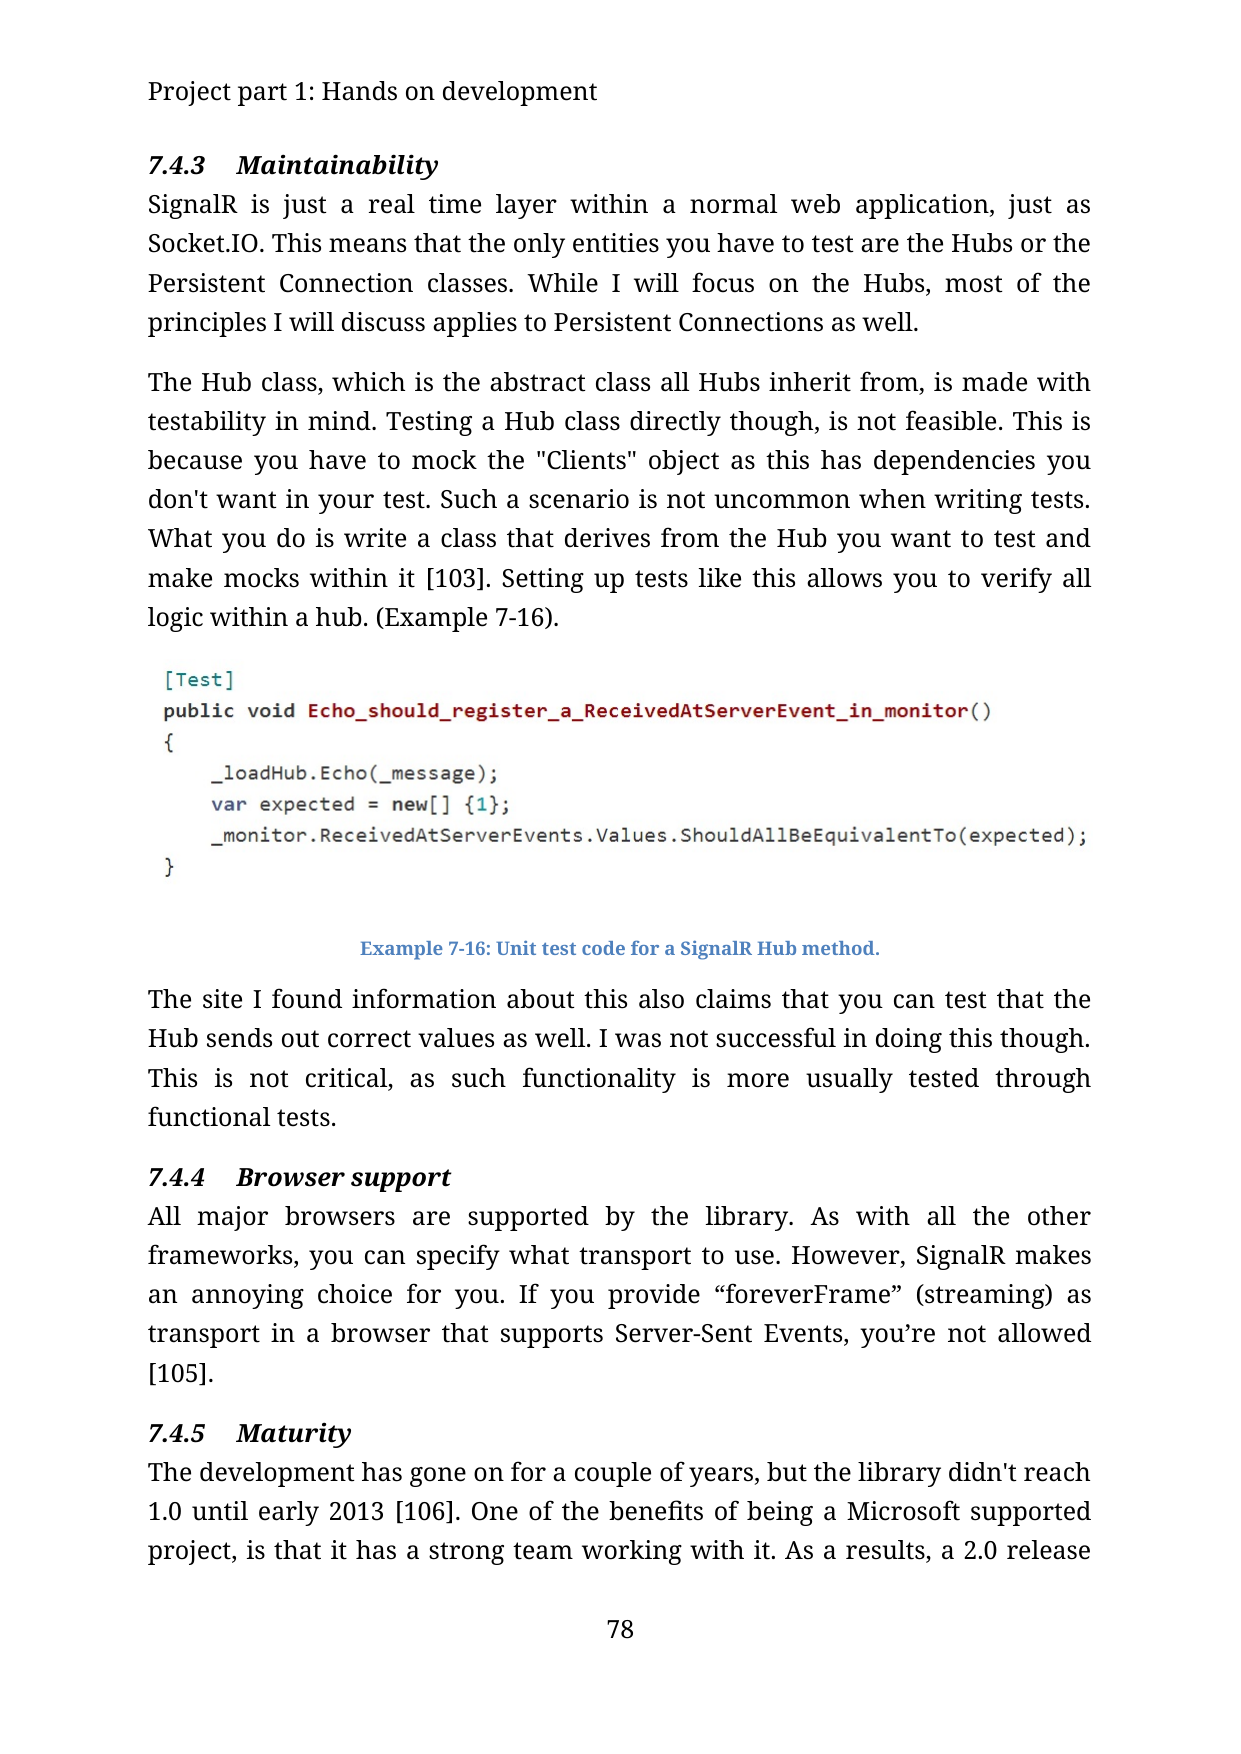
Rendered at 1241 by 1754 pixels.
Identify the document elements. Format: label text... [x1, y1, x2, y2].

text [148, 1454, 1092, 1567]
text All major browsers are supported by the library. As with all the other frameworks, you can specify what transport to use. However, SignalR makes an annoying choice for you. If you provide “foreverFrame” (streaming) as transport in a browser that supports Server-Sent Events, you’re not allowed [105]. [148, 1198, 1092, 1389]
text The site I found information about this also claims that you can test that the Hub sends out correct values as well. I was not successful in doing this though. This is not critical, as such functionality is more usually tested through functional tests. [148, 982, 1092, 1133]
subtitle Browser support [148, 1159, 1092, 1193]
text SignalR is just a real time layer within a normal web application, just as Socket.IO. This means that the only entities you have to test are the Hubs or the Persistent Connection classes. While I will focus on the Hubs, most of the principles I will discuss applies to Persistent Connections as well. [148, 187, 1092, 338]
picture [147, 659, 1093, 910]
subtitle Maintainability [148, 148, 1092, 182]
subtitle Maturity [148, 1415, 1092, 1449]
